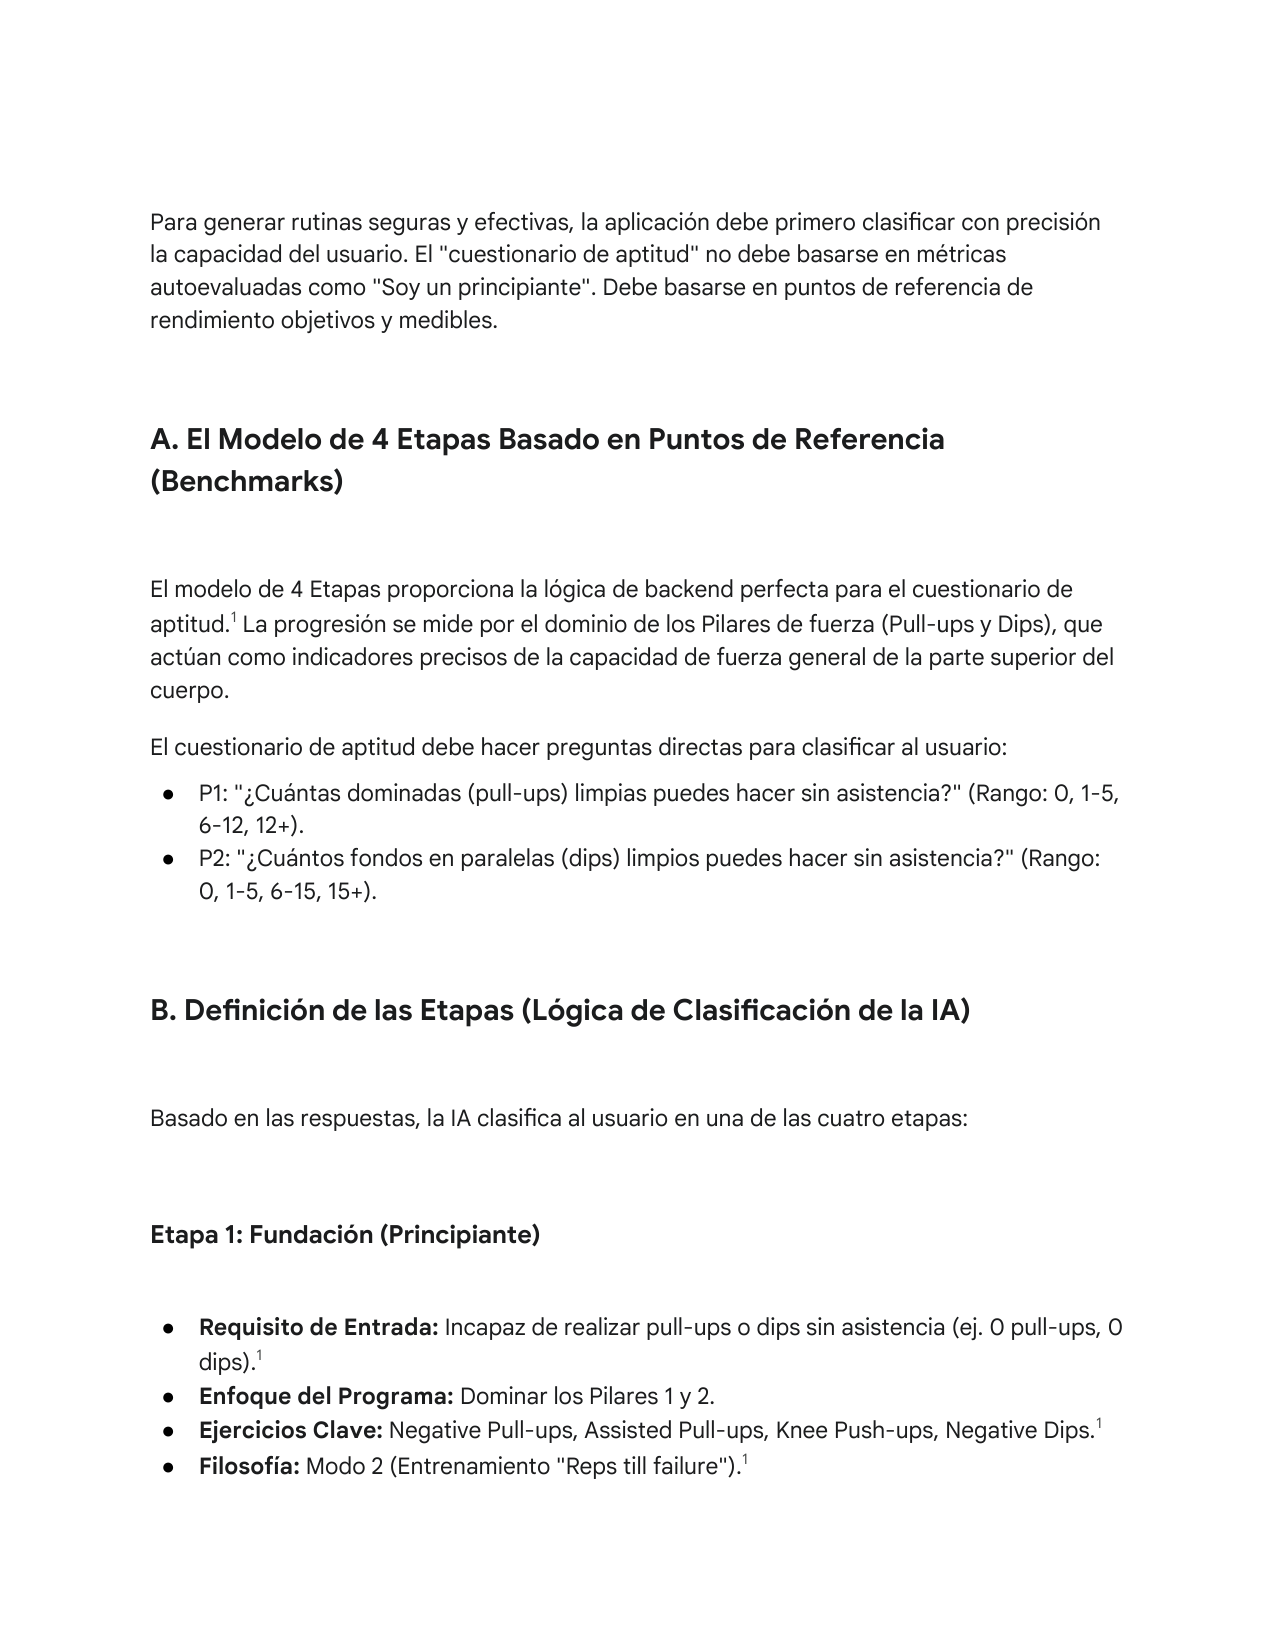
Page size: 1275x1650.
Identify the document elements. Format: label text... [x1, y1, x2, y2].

text Basado en las respuestas, la IA clasifica al usuario en una de las cuatro etapas: [150, 1104, 1125, 1133]
list Ejercicios Clave: Negative Pull-ups, Assisted Pull-ups, Knee Push-ups, Negative Dips.1 [161, 1415, 1125, 1446]
subtitle Etapa 1: Fundación (Principiante) [150, 1220, 1125, 1251]
list P2: "¿Cuántos fondos en paralelas (dips) limpios puedes hacer sin asistencia?" (Rango: 0, 1-5, 6-15, 15+). [161, 844, 1125, 906]
text Para generar rutinas seguras y efectivas, la aplicación debe primero clasificar con precisión la capacidad del usuario. El "cuestionario de aptitud" no debe basarse en métricas autoevaluadas como "Soy un principiante". Debe basarse en puntos de referencia de rendimiento objetivos y medibles. [150, 208, 1125, 334]
list Requisito de Entrada: Incapaz de realizar pull-ups o dips sin asistencia (ej. 0 pull-ups, 0 dips).1 [161, 1313, 1125, 1378]
list Enfoque del Programa: Dominar los Pilares 1 y 2. [161, 1382, 1125, 1411]
list P1: "¿Cuántas dominadas (pull-ups) limpias puedes hacer sin asistencia?" (Rango: 0, 1-5, 6-12, 12+). [161, 779, 1125, 840]
subtitle B. Definición de las Etapas (Lógica de Clasificación de la IA) [150, 992, 1125, 1029]
subtitle A. El Modelo de 4 Etapas Basado en Puntos de Referencia (Benchmarks) [150, 421, 1125, 499]
text El modelo de 4 Etapas proporciona la lógica de backend perfecta para el cuestionario de aptitud.1 La progresión se mide por el dominio de los Pilares de fuerza (Pull-ups y Dips), que actúan como indicadores precisos de la capacidad de fuerza general de la parte superior del cuerpo. [150, 575, 1125, 705]
text El cuestionario de aptitud debe hacer preguntas directas para clasificar al usuario: [150, 734, 1125, 762]
list Filosofía: Modo 2 (Entrenamiento "Reps till failure").1 [161, 1450, 1125, 1482]
